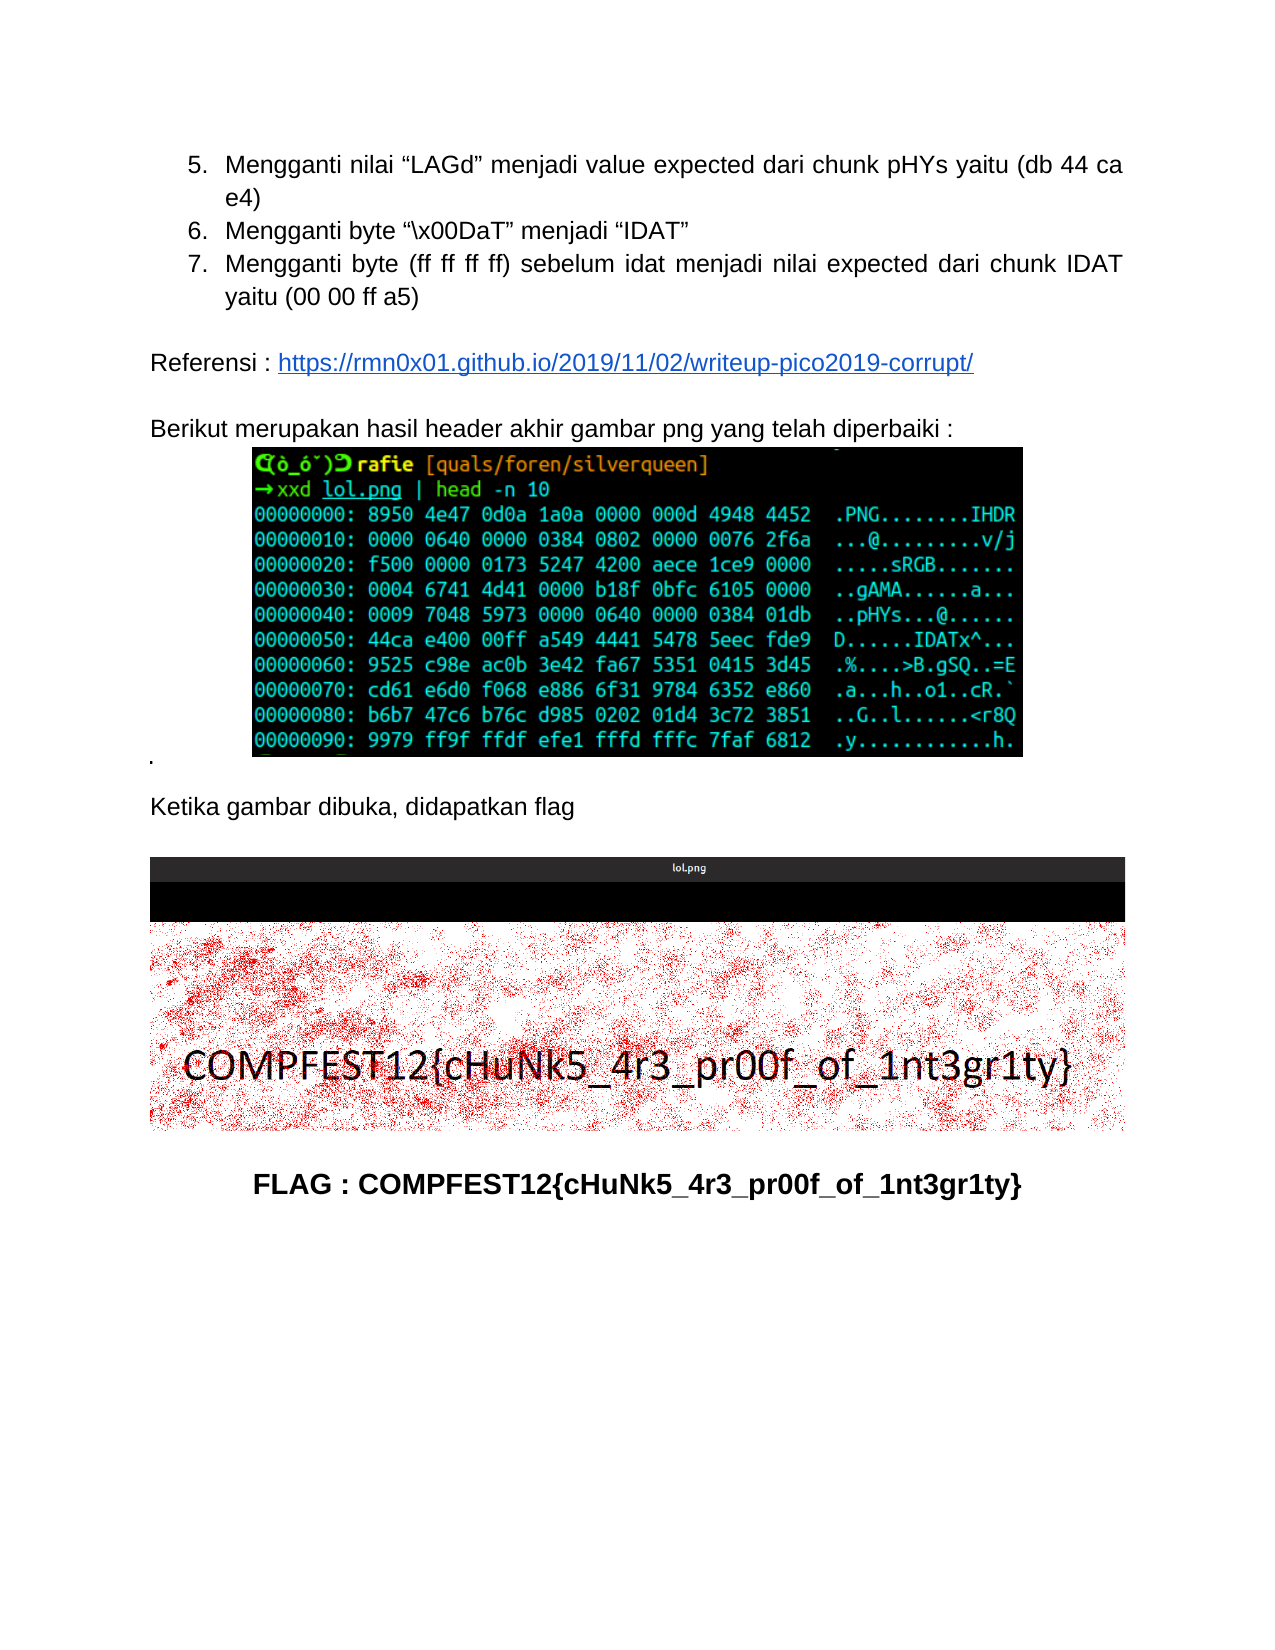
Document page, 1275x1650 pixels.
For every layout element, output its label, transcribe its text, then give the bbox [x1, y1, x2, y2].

list Mengganti nilai “LAGd” menjadi value expected dari chunk pHYs yaitu (db 44 ca e4) [187, 150, 1125, 212]
text Ketika gambar dibuka, didapatkan flag [150, 791, 1125, 820]
list Mengganti byte (ff ff ff ff) sebelum idat menjadi nilai expected dari chunk IDAT yaitu (00 00 ff a5) [187, 249, 1125, 311]
list Mengganti byte “\x00DaT” menjadi “IDAT” [187, 216, 1125, 245]
text FLAG : COMPFEST12{cHuNk5_4r3_pr00f_of_1nt3gr1ty} [150, 1167, 1125, 1201]
text Referensi : https://rmn0x01.github.io/2019/11/02/writeup-pico2019-corrupt/ [150, 348, 1125, 377]
picture [150, 857, 1125, 1131]
text Berikut merupakan hasil header akhir gambar png yang telah diperbaiki : [150, 414, 1125, 443]
picture [254, 449, 1021, 755]
